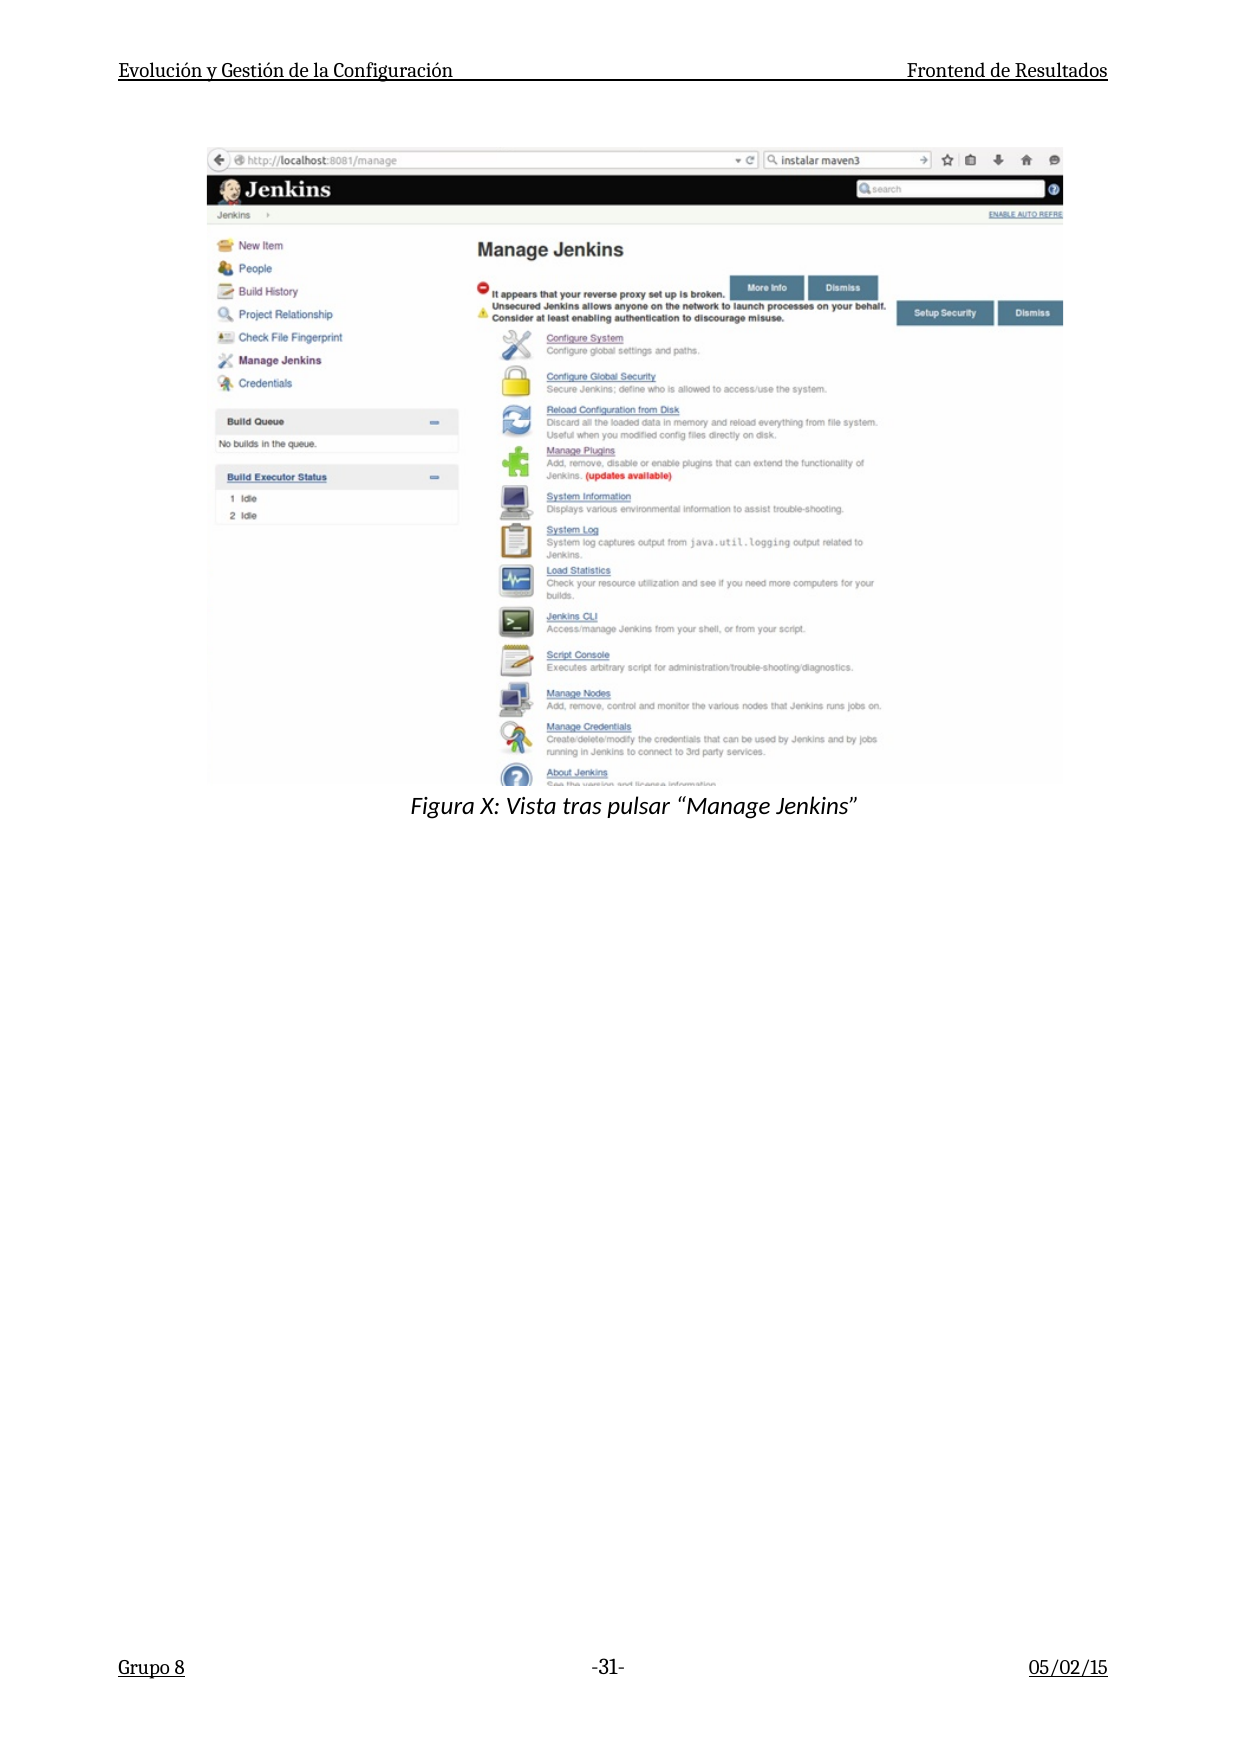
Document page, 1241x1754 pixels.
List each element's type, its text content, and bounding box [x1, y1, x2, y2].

text Figura X: Vista tras pulsar “Manage Jenkins” [207, 790, 1063, 821]
picture [206, 147, 1064, 786]
